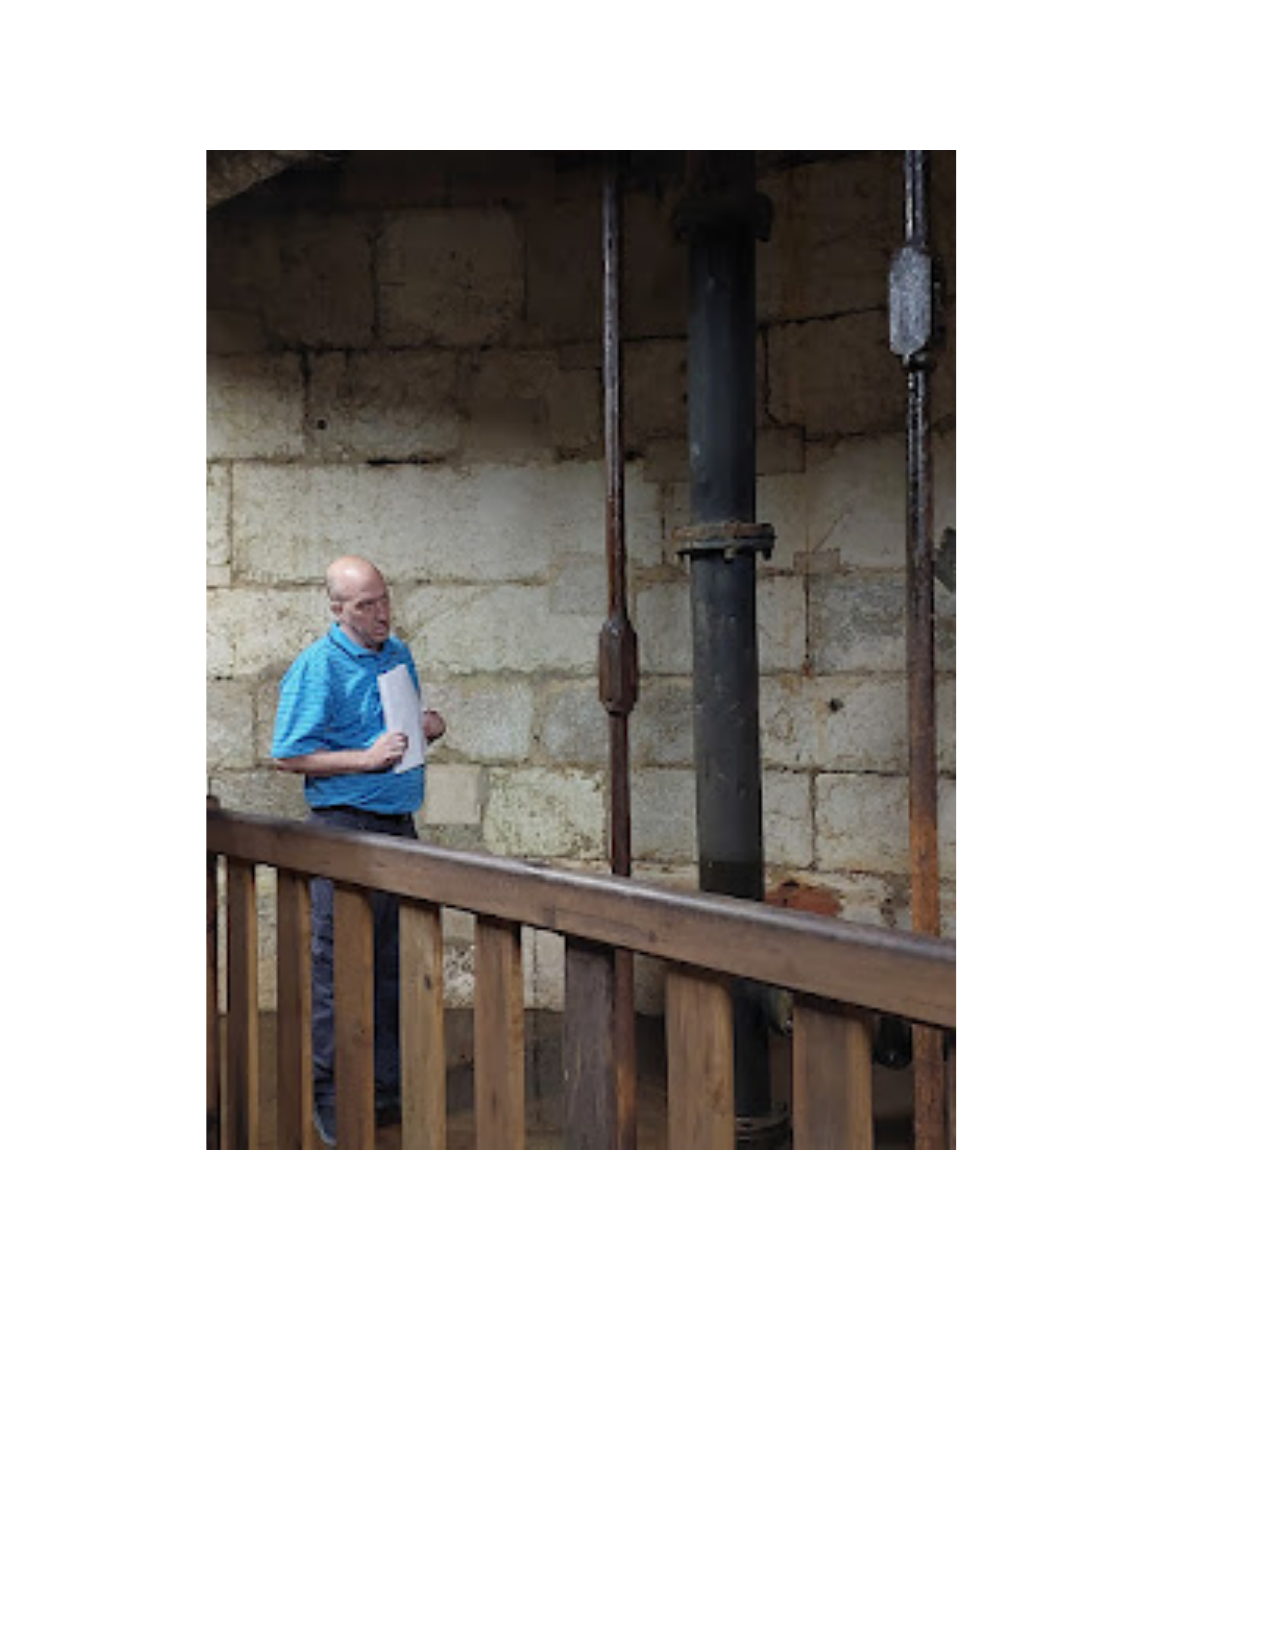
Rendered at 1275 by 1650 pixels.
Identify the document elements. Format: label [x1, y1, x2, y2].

picture [206, 150, 957, 1150]
